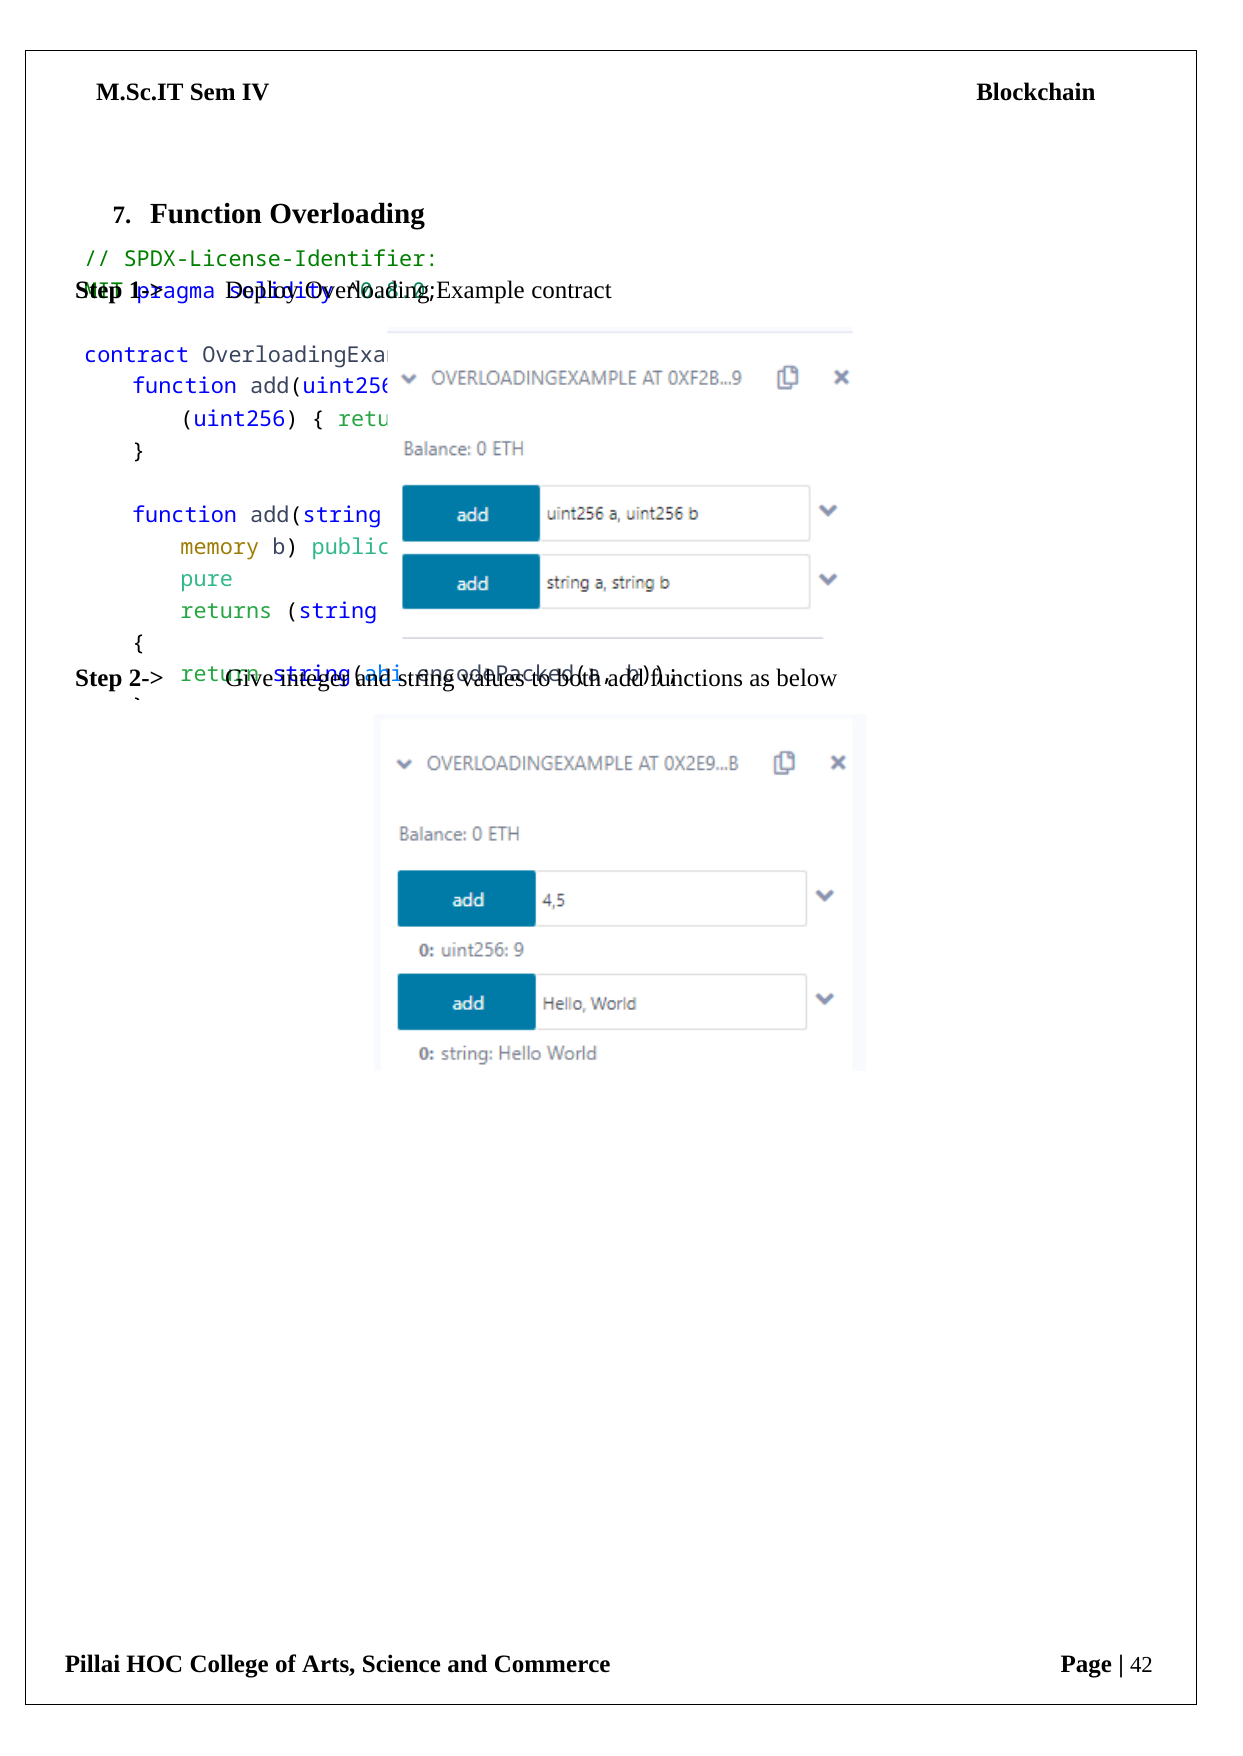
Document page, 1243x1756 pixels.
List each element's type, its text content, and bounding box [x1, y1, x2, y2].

picture [387, 327, 853, 639]
text Step 1-> Deploy Overloading Example contract [75, 275, 1196, 304]
picture [373, 714, 867, 1071]
subtitle Function Overloading [112, 196, 1196, 229]
